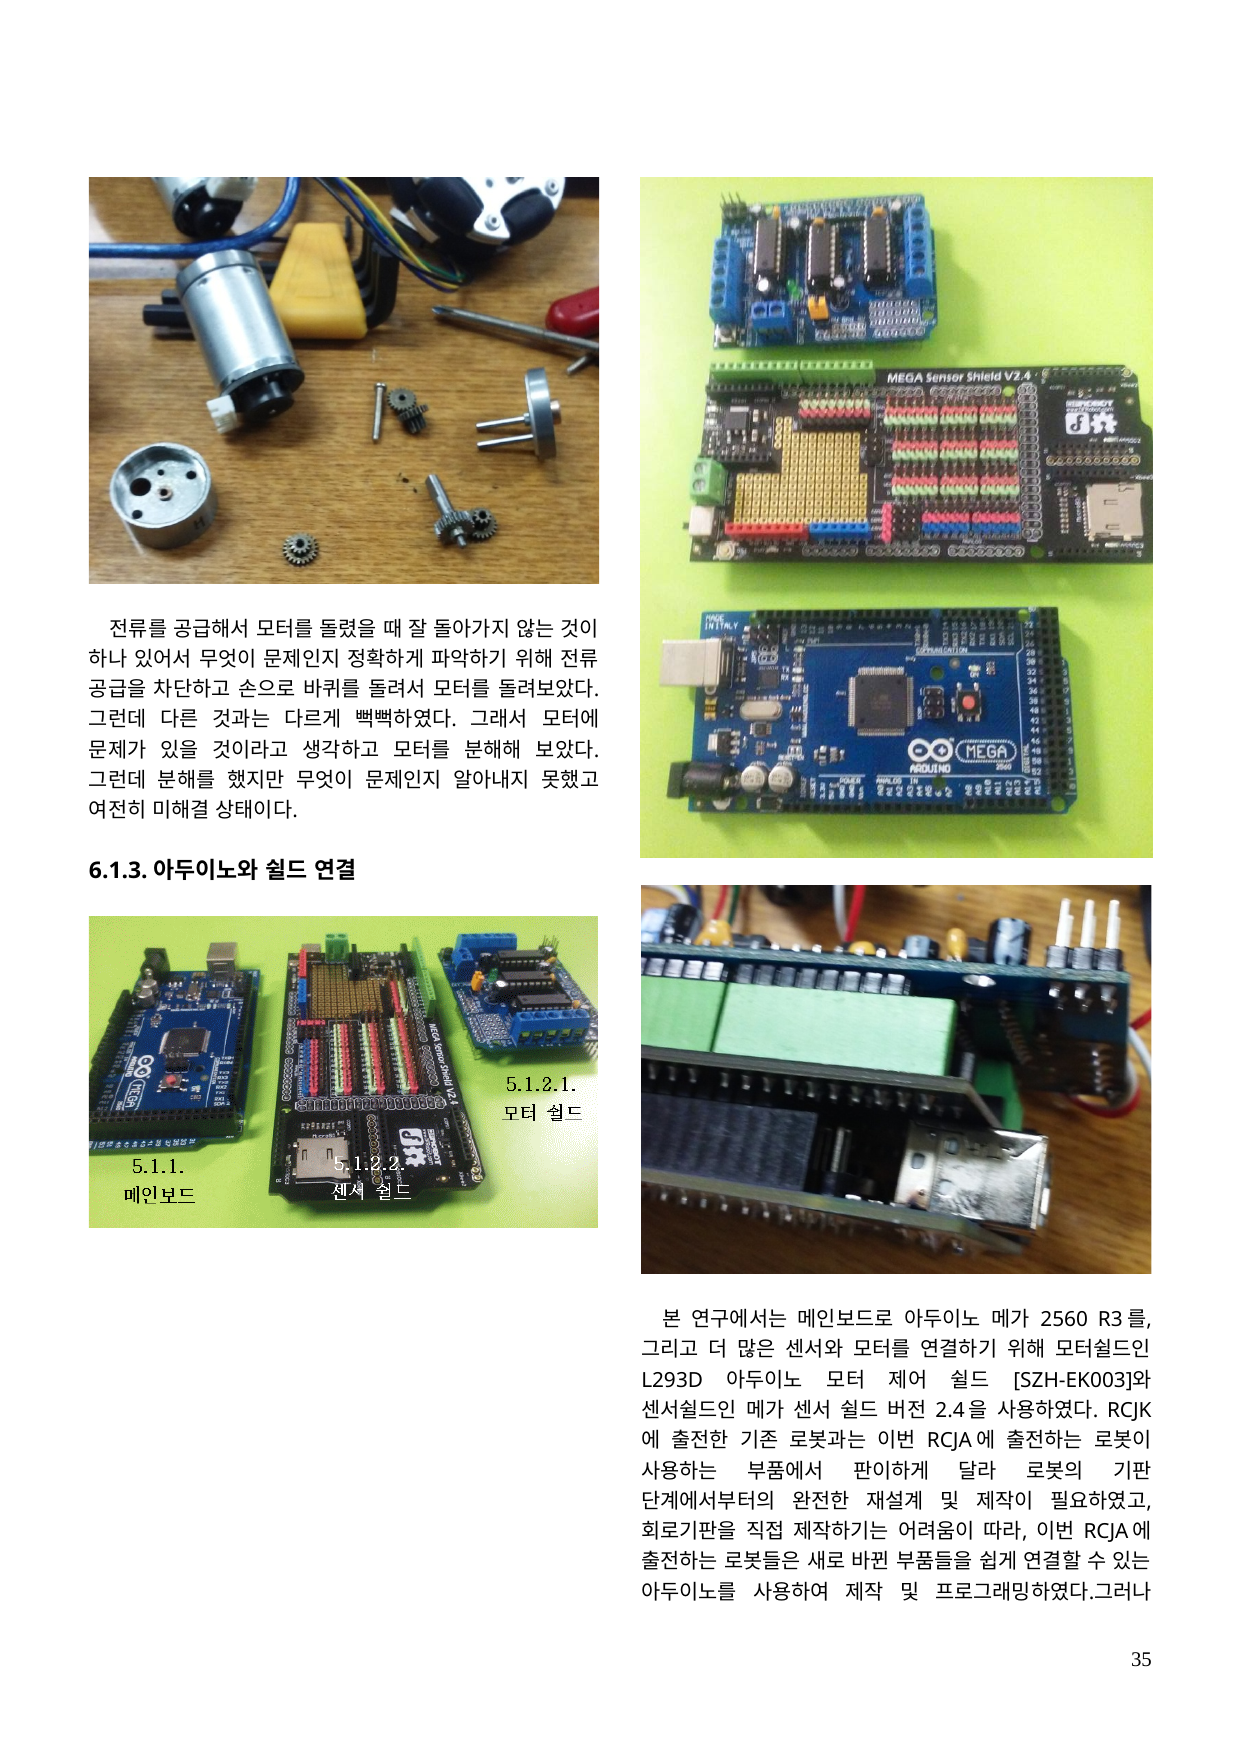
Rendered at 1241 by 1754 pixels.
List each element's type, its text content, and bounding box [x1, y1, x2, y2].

picture [88, 916, 598, 1231]
picture [641, 885, 1152, 1274]
text 6.1.3. 아두이노와 쉴드 연결 [89, 852, 599, 886]
picture [640, 177, 1153, 858]
text 전류를 공급해서 모터를 돌렸을 때 잘 돌아가지 않는 것이 하나 있어서 무엇이 문제인지 정확하게 파악하기 위해 전류 공급을 차단하고 손으로 바퀴를 돌려서 모터를 돌려보았다. 그런데 다른 것과는 다르게 뻑뻑하였다. 그래서 모터에 문제가 있을 것이라고 생각하고 모터를 분해해 보았다. 그런데 분해를 했지만 무엇이 문제인지 알아내지 못했고 여전히 미해결 상태이다. [89, 612, 599, 824]
picture [88, 177, 600, 584]
